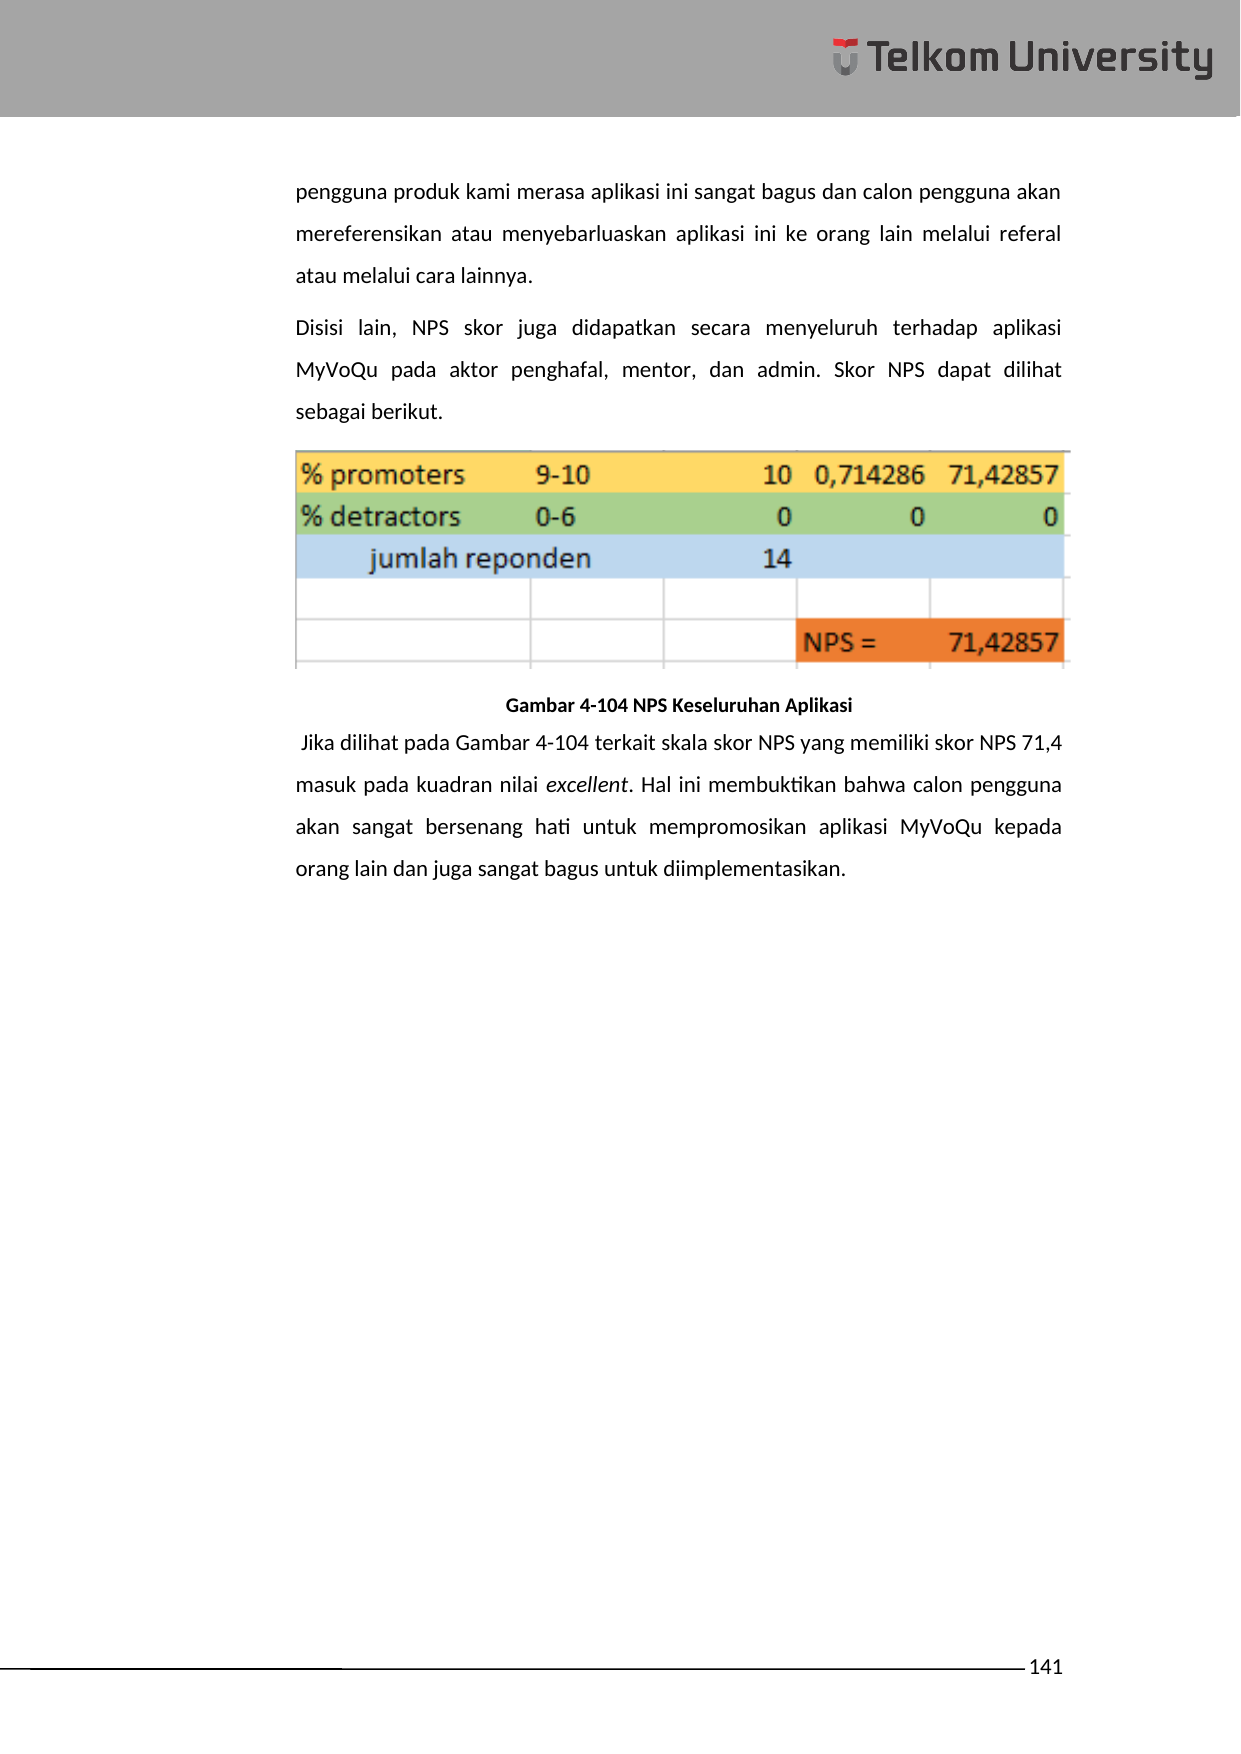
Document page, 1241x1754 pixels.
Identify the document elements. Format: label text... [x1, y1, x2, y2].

text Disisi lain, NPS skor juga didapatkan secara menyeluruh terhadap aplikasi MyVoQu pada aktor penghafal, mentor, dan admin. Skor NPS dapat dilihat sebagai berikut. [295, 313, 1063, 426]
picture [295, 450, 1071, 669]
picture [833, 38, 1213, 80]
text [295, 177, 1063, 289]
